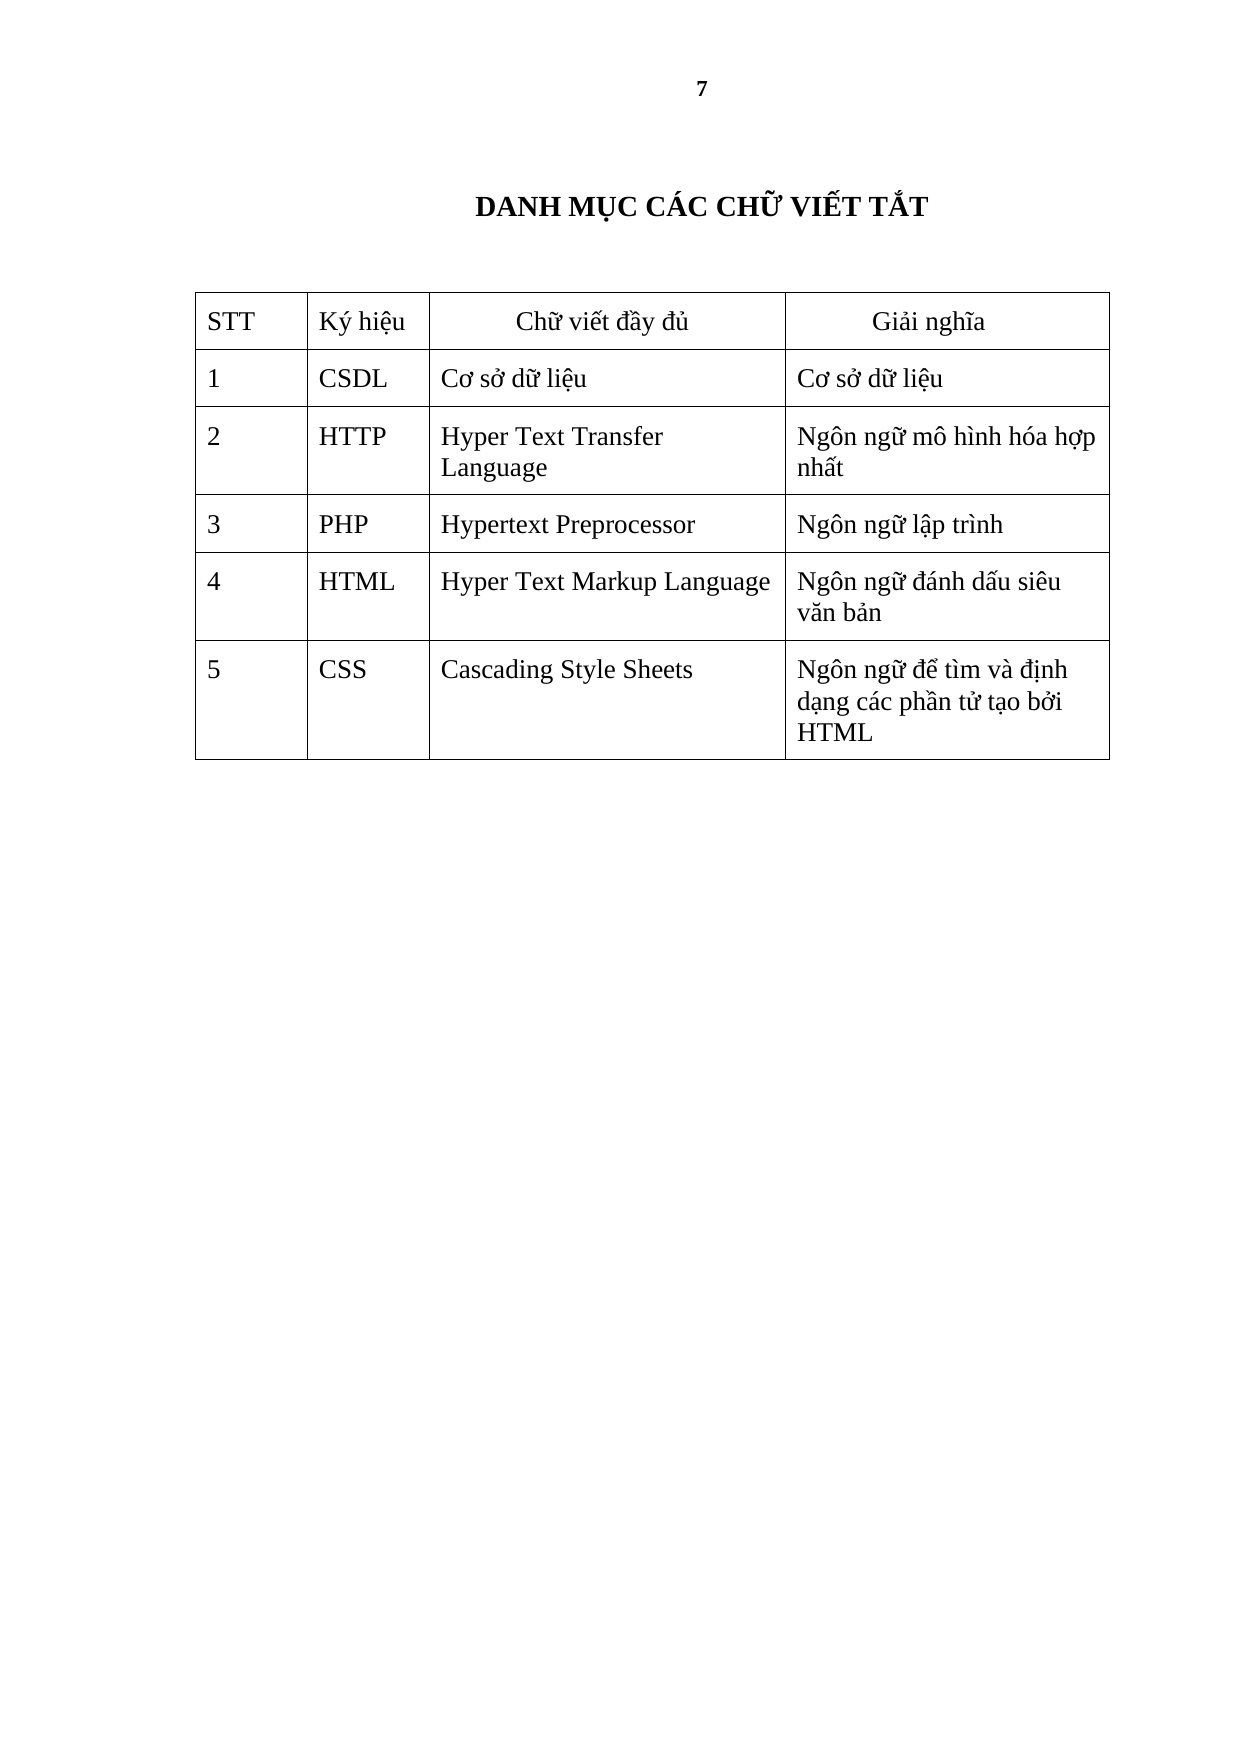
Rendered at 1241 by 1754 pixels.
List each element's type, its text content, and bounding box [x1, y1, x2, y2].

table_cell Cơ sở dữ liệu [430, 350, 785, 406]
table_cell Hyper Text Markup Language [430, 553, 785, 640]
table_cell HTTP [308, 407, 429, 494]
table_cell Hypertext Preprocessor [430, 495, 785, 552]
subtitle DANH MỤC CÁC CHỮ VIẾT TẮT [282, 189, 1122, 223]
table_cell Hyper Text Transfer Language [430, 407, 785, 494]
table_cell CSS [308, 641, 429, 759]
table_cell 3 [196, 495, 307, 552]
table_cell PHP [308, 495, 429, 552]
table_cell CSDL [308, 350, 429, 406]
table_cell 4 [196, 553, 307, 640]
table_cell Cascading Style Sheets [430, 641, 785, 759]
table_cell Ngôn ngữ lập trình [786, 495, 1109, 552]
table_cell Cơ sở dữ liệu [786, 350, 1109, 406]
table_header Chữ viết đầy đủ [430, 293, 785, 349]
table_cell Ngôn ngữ mô hình hóa hợp nhất [786, 407, 1109, 494]
table_header Ký hiệu [308, 293, 429, 349]
table_cell 5 [196, 641, 307, 759]
table_cell Ngôn ngữ để tìm và định dạng các phần tử tạo bởi HTML [786, 641, 1109, 759]
table_cell Ngôn ngữ đánh dấu siêu văn bản [786, 553, 1109, 640]
table_cell HTML [308, 553, 429, 640]
table_header STT [196, 293, 307, 349]
table_cell 1 [196, 350, 307, 406]
table_cell 2 [196, 407, 307, 494]
table_header Giải nghĩa [786, 293, 1109, 349]
